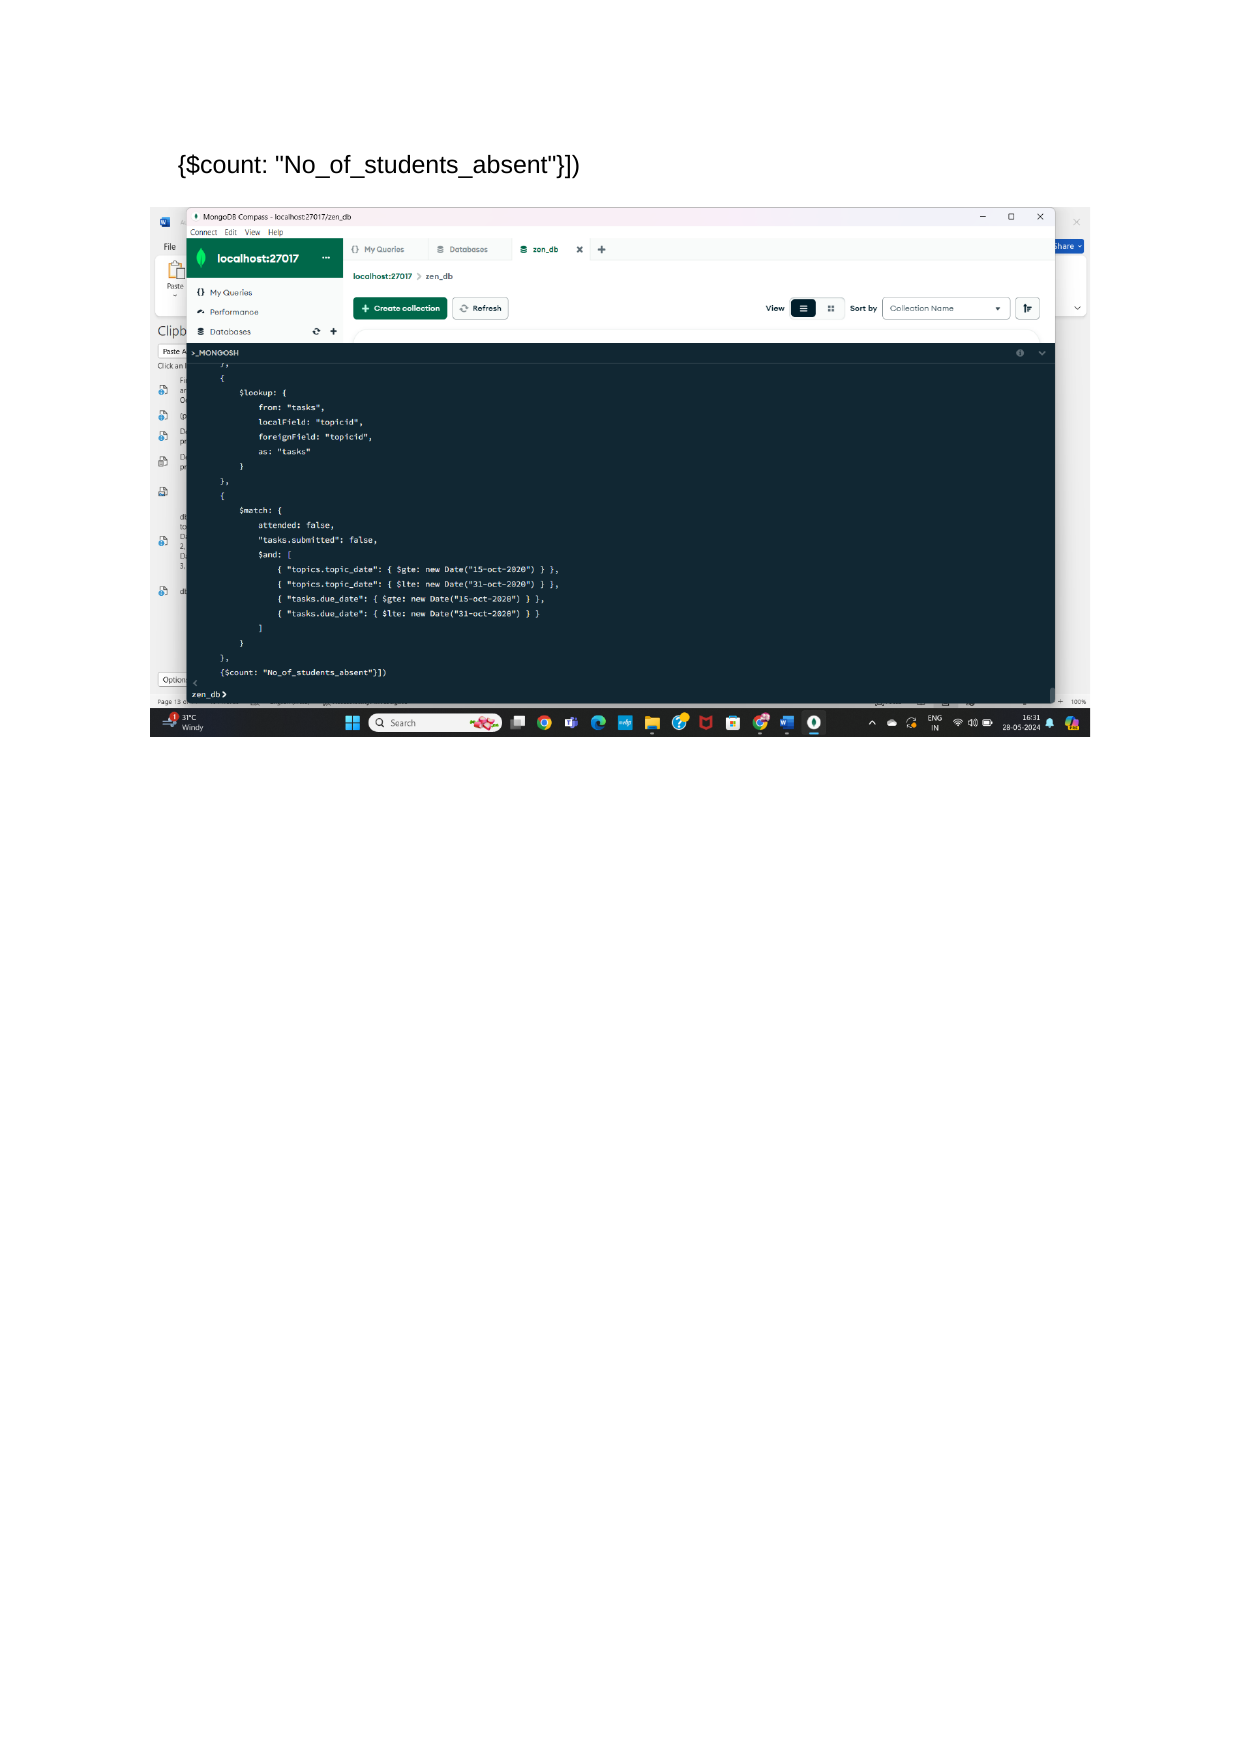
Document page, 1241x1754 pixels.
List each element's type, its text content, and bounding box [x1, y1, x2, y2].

picture [150, 207, 1091, 737]
text {$count: "No_of_students_absent"}]) [150, 150, 1090, 179]
